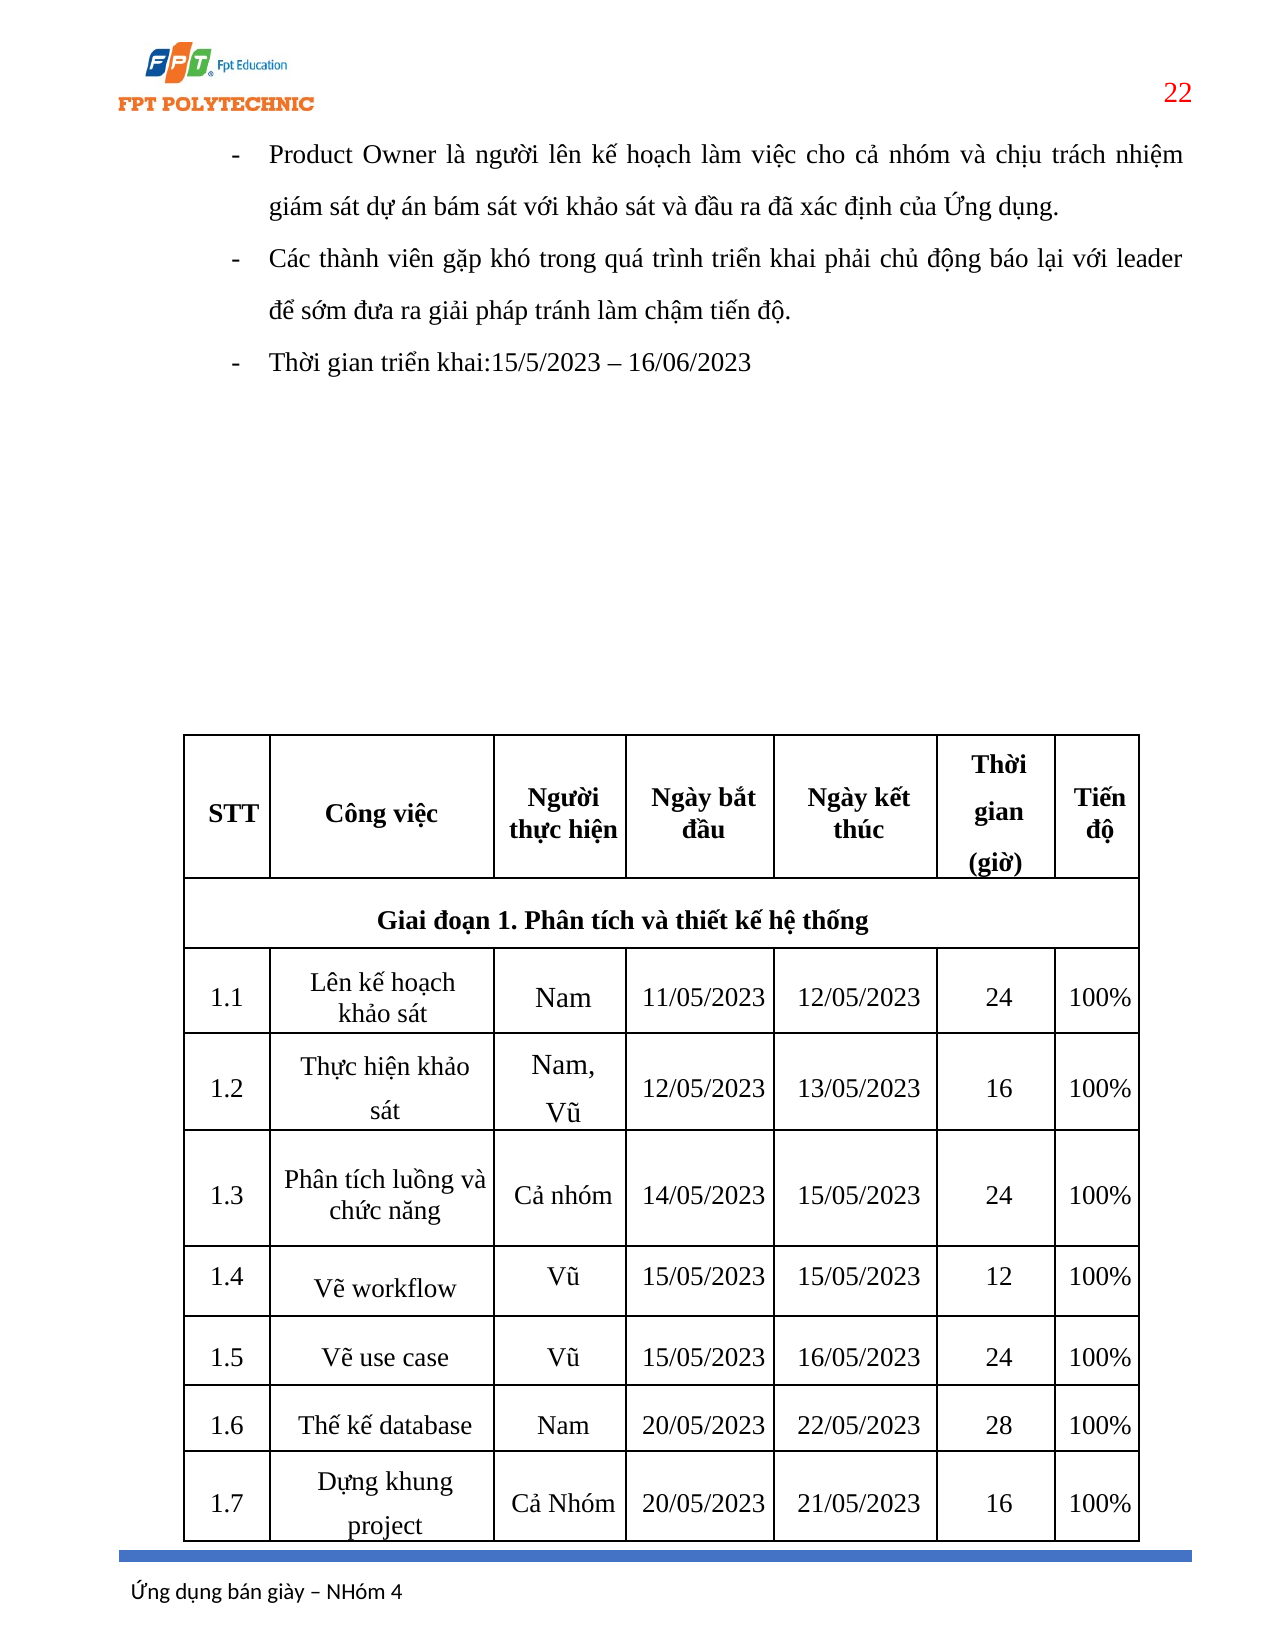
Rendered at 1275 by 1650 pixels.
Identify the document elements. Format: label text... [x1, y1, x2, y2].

table_cell 1.4 [185, 1247, 269, 1315]
table_cell 100% [1056, 1131, 1138, 1245]
table_cell Vẽ use case [271, 1317, 493, 1384]
table_cell 1.6 [185, 1386, 269, 1450]
table_cell 20/05/2023 [627, 1452, 773, 1540]
table_cell Nam, Vũ [495, 1034, 625, 1129]
table_cell 28 [938, 1386, 1054, 1450]
table_cell 21/05/2023 [775, 1452, 936, 1540]
table_cell Vũ [495, 1317, 625, 1384]
table_cell 24 [938, 1317, 1054, 1384]
table_header Thời gian (giờ) [938, 736, 1054, 877]
table_header Ngày bắt đầu [627, 736, 773, 877]
table_cell 16/05/2023 [775, 1317, 936, 1384]
table_cell Thực hiện khảo sát [271, 1034, 493, 1129]
table_cell 12/05/2023 [775, 949, 936, 1032]
table_header Ngày kết thúc [775, 736, 936, 877]
table_cell 24 [938, 949, 1054, 1032]
table_cell 1.3 [185, 1131, 269, 1245]
table_cell 15/05/2023 [775, 1131, 936, 1245]
table_cell 100% [1056, 1247, 1138, 1315]
table_cell 100% [1056, 1452, 1138, 1540]
table_cell Dựng khung project [271, 1452, 493, 1540]
list Các thành viên gặp khó trong quá trình triển khai phải chủ động báo lại với leader để sớm đưa ra giải pháp tránh làm chậm tiến độ. [231, 242, 1184, 325]
table_cell 24 [938, 1131, 1054, 1245]
table_cell 16 [938, 1034, 1054, 1129]
table_cell Nam [495, 949, 625, 1032]
table_header Công việc [271, 736, 493, 877]
table_cell 15/05/2023 [627, 1247, 773, 1315]
table_cell Cả nhóm [495, 1131, 625, 1245]
table_cell 22/05/2023 [775, 1386, 936, 1450]
table_cell Cả Nhóm [495, 1452, 625, 1540]
table_cell 11/05/2023 [627, 949, 773, 1032]
table_cell 20/05/2023 [627, 1386, 773, 1450]
table_cell Phân tích luồng và chức năng [271, 1131, 493, 1245]
table_cell 16 [938, 1452, 1054, 1540]
table_cell 1.5 [185, 1317, 269, 1384]
list Thời gian triển khai:15/5/2023 – 16/06/2023 [231, 346, 1184, 377]
table_cell 1.2 [185, 1034, 269, 1129]
table_cell 1.1 [185, 949, 269, 1032]
table_cell 15/05/2023 [627, 1317, 773, 1384]
table_cell 100% [1056, 1386, 1138, 1450]
table_header STT [185, 736, 269, 877]
table_cell Nam [495, 1386, 625, 1450]
table_header Tiến độ [1056, 736, 1138, 877]
table_cell 12 [938, 1247, 1054, 1315]
table_cell 12/05/2023 [627, 1034, 773, 1129]
table_cell 13/05/2023 [775, 1034, 936, 1129]
table_cell 100% [1056, 1034, 1138, 1129]
table_header Người thực hiện [495, 736, 625, 877]
table_cell 15/05/2023 [775, 1247, 936, 1315]
table_cell 14/05/2023 [627, 1131, 773, 1245]
table_cell 100% [1056, 949, 1138, 1032]
table_cell Thế kế database [271, 1386, 493, 1450]
table_cell 100% [1056, 1317, 1138, 1384]
table_cell Lên kế hoạch khảo sát [271, 949, 493, 1032]
picture [118, 42, 316, 111]
table_cell [1055, 879, 1138, 947]
list Product Owner là người lên kế hoạch làm việc cho cả nhóm và chịu trách nhiệm giám sát dự án bám sát với khảo sát và đầu ra đã xác định của Ứng dụng. [231, 139, 1184, 221]
table_cell Vẽ workflow [271, 1247, 493, 1315]
table_cell 1.7 [185, 1452, 269, 1540]
table_cell Giai đoạn 1. Phân tích và thiết kế hệ thống [185, 879, 1054, 947]
table_cell Vũ [495, 1247, 625, 1315]
